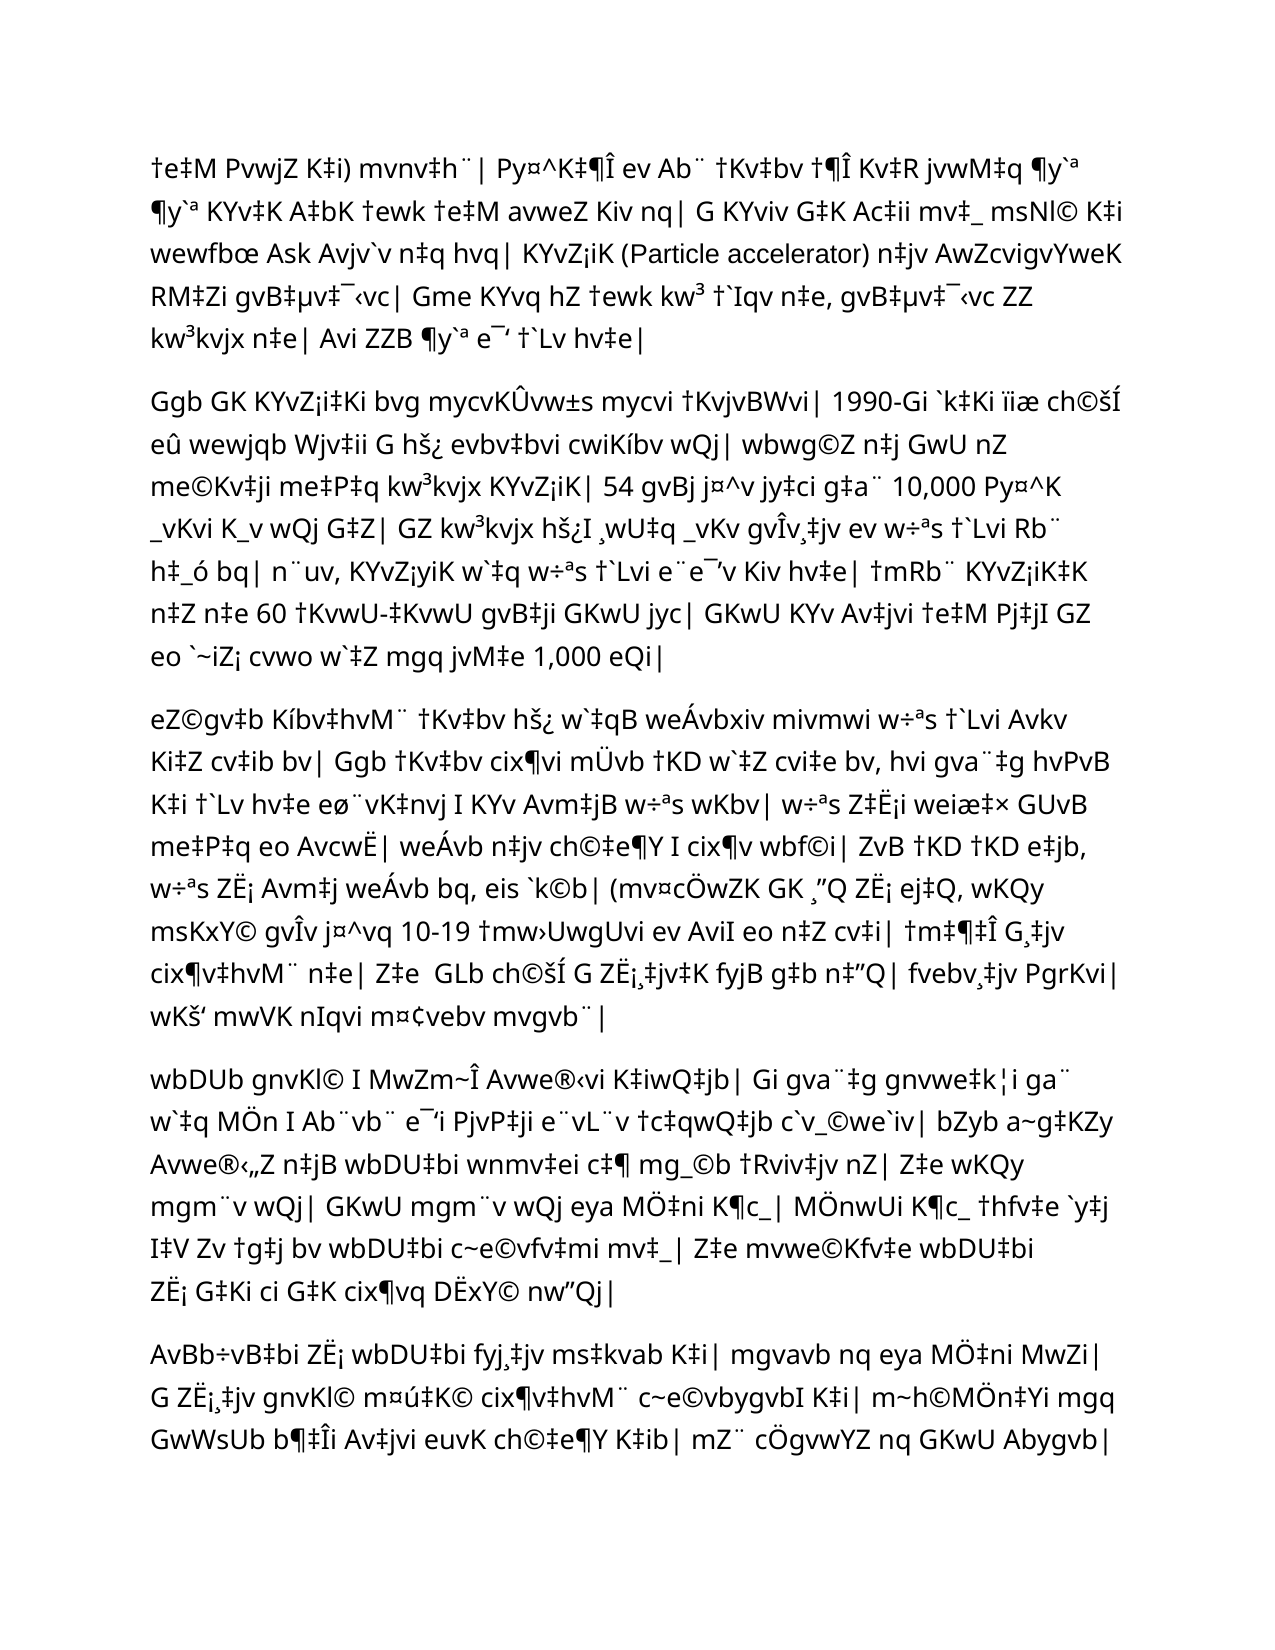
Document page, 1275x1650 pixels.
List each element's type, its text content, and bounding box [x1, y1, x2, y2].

text Ggb GK KYvZ¡i‡Ki bvg mycvKÛvw±s mycvi †KvjvBWvi| 1990-Gi `k‡Ki ïiæ ch©šÍ eû wewjqb Wjv‡ii G hš¿ evbv‡bvi cwiKíbv wQj| wbwg©Z n‡j GwU nZ me©Kv‡ji me‡P‡q kw³kvjx KYvZ¡iK| 54 gvBj j¤^v jy‡ci g‡a¨ 10,000 Py¤^K _vKvi K_v wQj G‡Z| GZ kw³kvjx hš¿I ¸wU‡q _vKv gvÎv¸‡jv ev w÷ªs †`Lvi Rb¨ h‡_ó bq| n¨uv, KYvZ¡yiK w`‡q w÷ªs †`Lvi e¨e¯’v Kiv hv‡e| †mRb¨ KYvZ¡iK‡K n‡Z n‡e 60 †KvwU-‡KvwU gvB‡ji GKwU jyc| GKwU KYv Av‡jvi †e‡M Pj‡jI GZ eo `~iZ¡ cvwo w`‡Z mgq jvM‡e 1,000 eQi| [150, 383, 1125, 674]
text AvBb÷vB‡bi ZË¡ wbDU‡bi fyj¸‡jv ms‡kvab K‡i| mgvavb nq eya MÖ‡ni MwZi| G ZË¡¸‡jv gnvKl© m¤ú‡K© cix¶v‡hvM¨ c~e©vbygvbI K‡i| m~h©MÖn‡Yi mgq GwWsUb b¶‡Îi Av‡jvi euvK ch©‡e¶Y K‡ib| mZ¨ cÖgvwYZ nq GKwU Abygvb| [150, 1336, 1125, 1457]
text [150, 150, 1125, 356]
text wbDUb gnvKl© I MwZm~Î Avwe®‹vi K‡iwQ‡jb| Gi gva¨‡g gnvwe‡k¦i ga¨ w`‡q MÖn I Ab¨vb¨ e¯‘i PjvP‡ji e¨vL¨v †c‡qwQ‡jb c`v_©we`iv| bZyb a~g‡KZy Avwe®‹„Z n‡jB wbDU‡bi wnmv‡ei c‡¶ mg_©b †Rviv‡jv nZ| Z‡e wKQy mgm¨v wQj| GKwU mgm¨v wQj eya MÖ‡ni K¶c_| MÖnwUi K¶c_ †hfv‡e `y‡j I‡V Zv †g‡j bv wbDU‡bi c~e©vfv‡mi mv‡_| Z‡e mvwe©Kfv‡e wbDU‡bi ZË¡ G‡Ki ci G‡K cix¶vq DËxY© nw”Qj| [150, 1060, 1125, 1309]
text eZ©gv‡b Kíbv‡hvM¨ †Kv‡bv hš¿ w`‡qB weÁvbxiv mivmwi w÷ªs †`Lvi Avkv Ki‡Z cv‡ib bv| Ggb †Kv‡bv cix¶vi mÜvb †KD w`‡Z cvi‡e bv, hvi gva¨‡g hvPvB K‡i †`Lv hv‡e eø¨vK‡nvj I KYv Avm‡jB w÷ªs wKbv| w÷ªs Z‡Ë¡i weiæ‡× GUvB me‡P‡q eo AvcwË| weÁvb n‡jv ch©‡e¶Y I cix¶v wbf©i| ZvB †KD †KD e‡jb, w÷ªs ZË¡ Avm‡j weÁvb bq, eis `k©b| (mv¤cÖwZK GK ¸”Q ZË¡ ej‡Q, wKQy msKxY© gvÎv j¤^vq 10-19 †mw›UwgUvi ev AviI eo n‡Z cv‡i| †m‡¶‡Î G¸‡jv cix¶v‡hvM¨ n‡e| Z‡e GLb ch©šÍ G ZË¡¸‡jv‡K fyjB g‡b n‡”Q| fvebv¸‡jv PgrKvi| wKš‘ mwVK nIqvi m¤¢vebv mvgvb¨| [150, 700, 1125, 1034]
